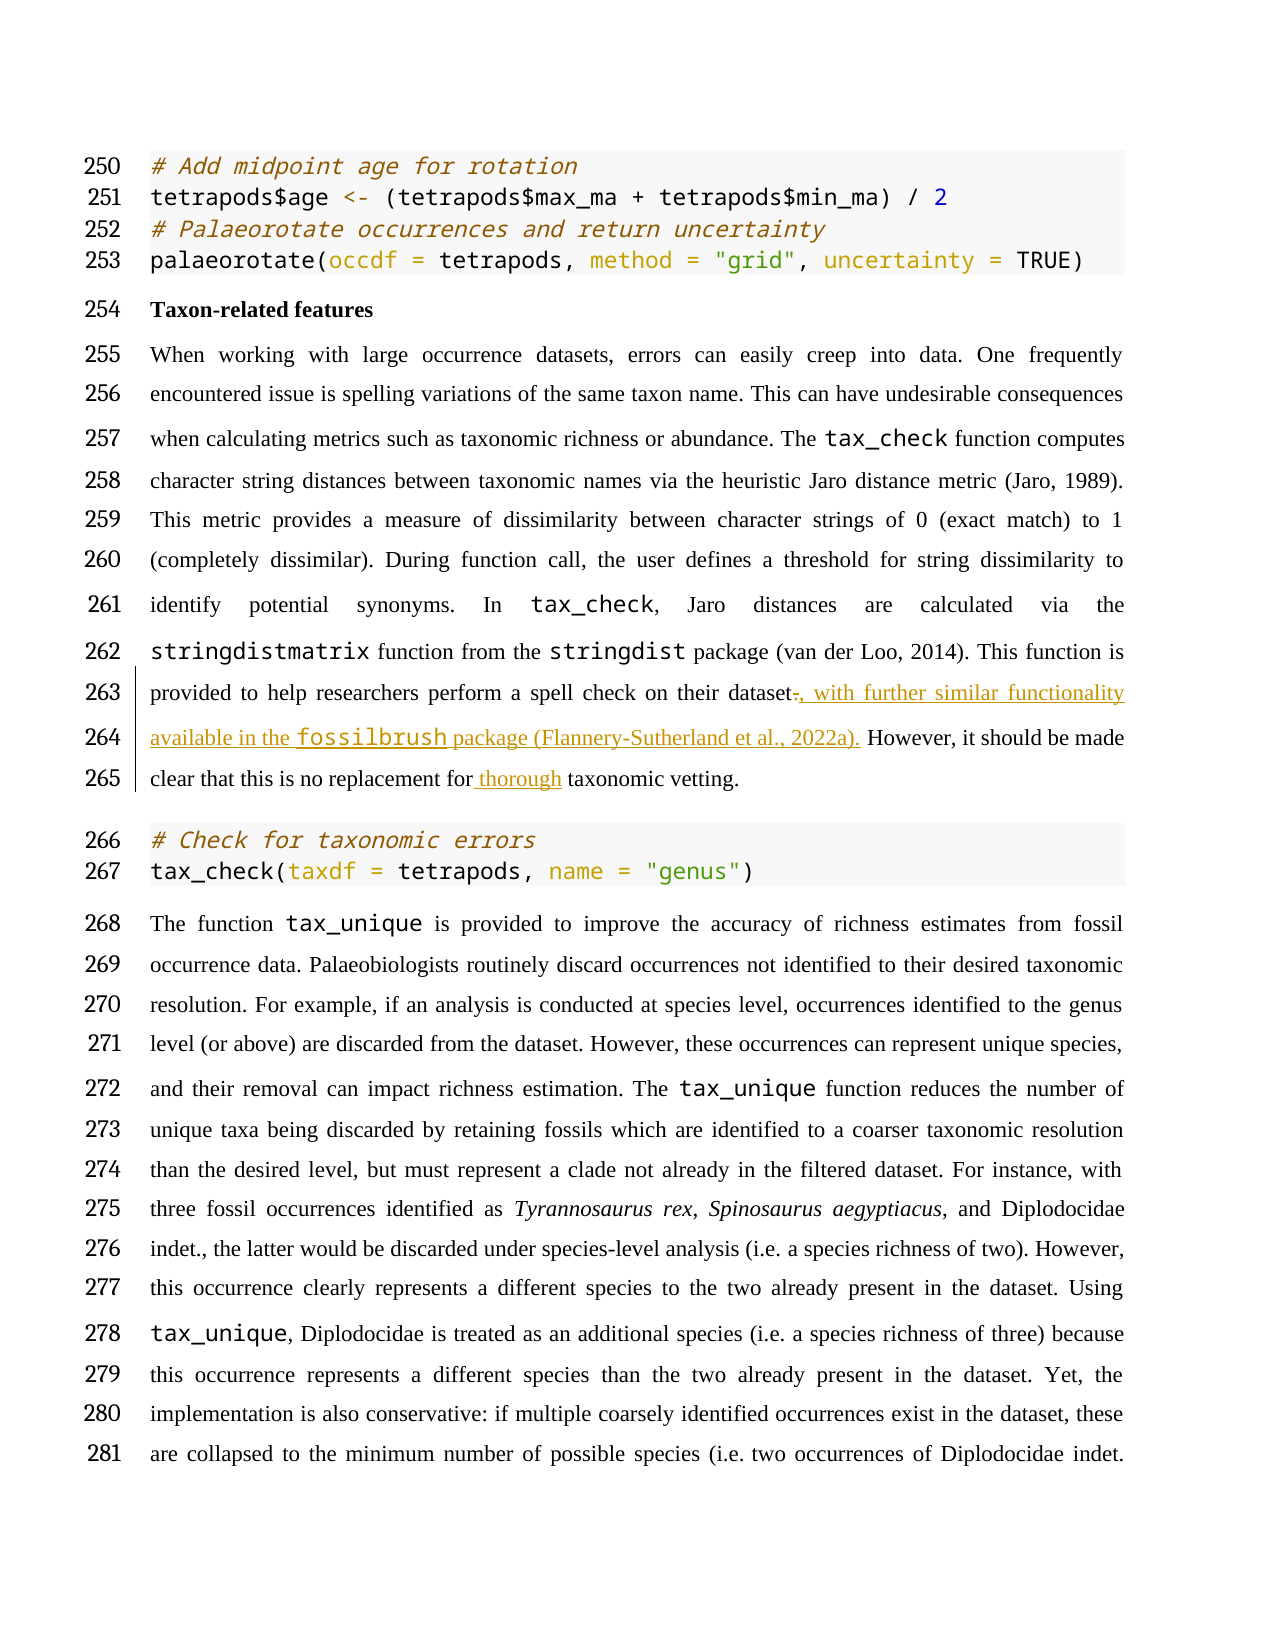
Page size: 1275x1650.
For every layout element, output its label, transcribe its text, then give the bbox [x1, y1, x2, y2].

subtitle Taxon-related features [150, 296, 1125, 322]
text When working with large occurrence datasets, errors can easily creep into data. One frequently encountered issue is spelling variations of the same taxon name. This can have undesirable consequences when calculating metrics such as taxonomic richness or abundance. The tax_check function computes character string distances between taxonomic names via the heuristic Jaro distance metric (Jaro, 1989). This metric provides a measure of dissimilarity between character strings of 0 (exact match) to 1 (completely dissimilar). During function call, the user defines a threshold for string dissimilarity to identify potential synonyms. In tax_check, Jaro distances are calculated via the stringdistmatrix function from the stringdist package (van der Loo, 2014). This function is provided to help researchers perform a spell check on their dataset However, it should be made clear that this is no replacement for taxonomic vetting. [150, 341, 1125, 792]
text # Check for taxonomic errors tax_check(taxdf = tetrapods, name = "genus") [150, 823, 1125, 886]
text # Add midpoint age for rotation tetrapods$age <- (tetrapods$max_ma + tetrapods$min_ma) / 2 # Palaeorotate occurrences and return uncertainty palaeorotate(occdf = tetrapods, method = "grid", uncertainty = TRUE) [150, 150, 1125, 275]
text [150, 907, 1125, 1466]
